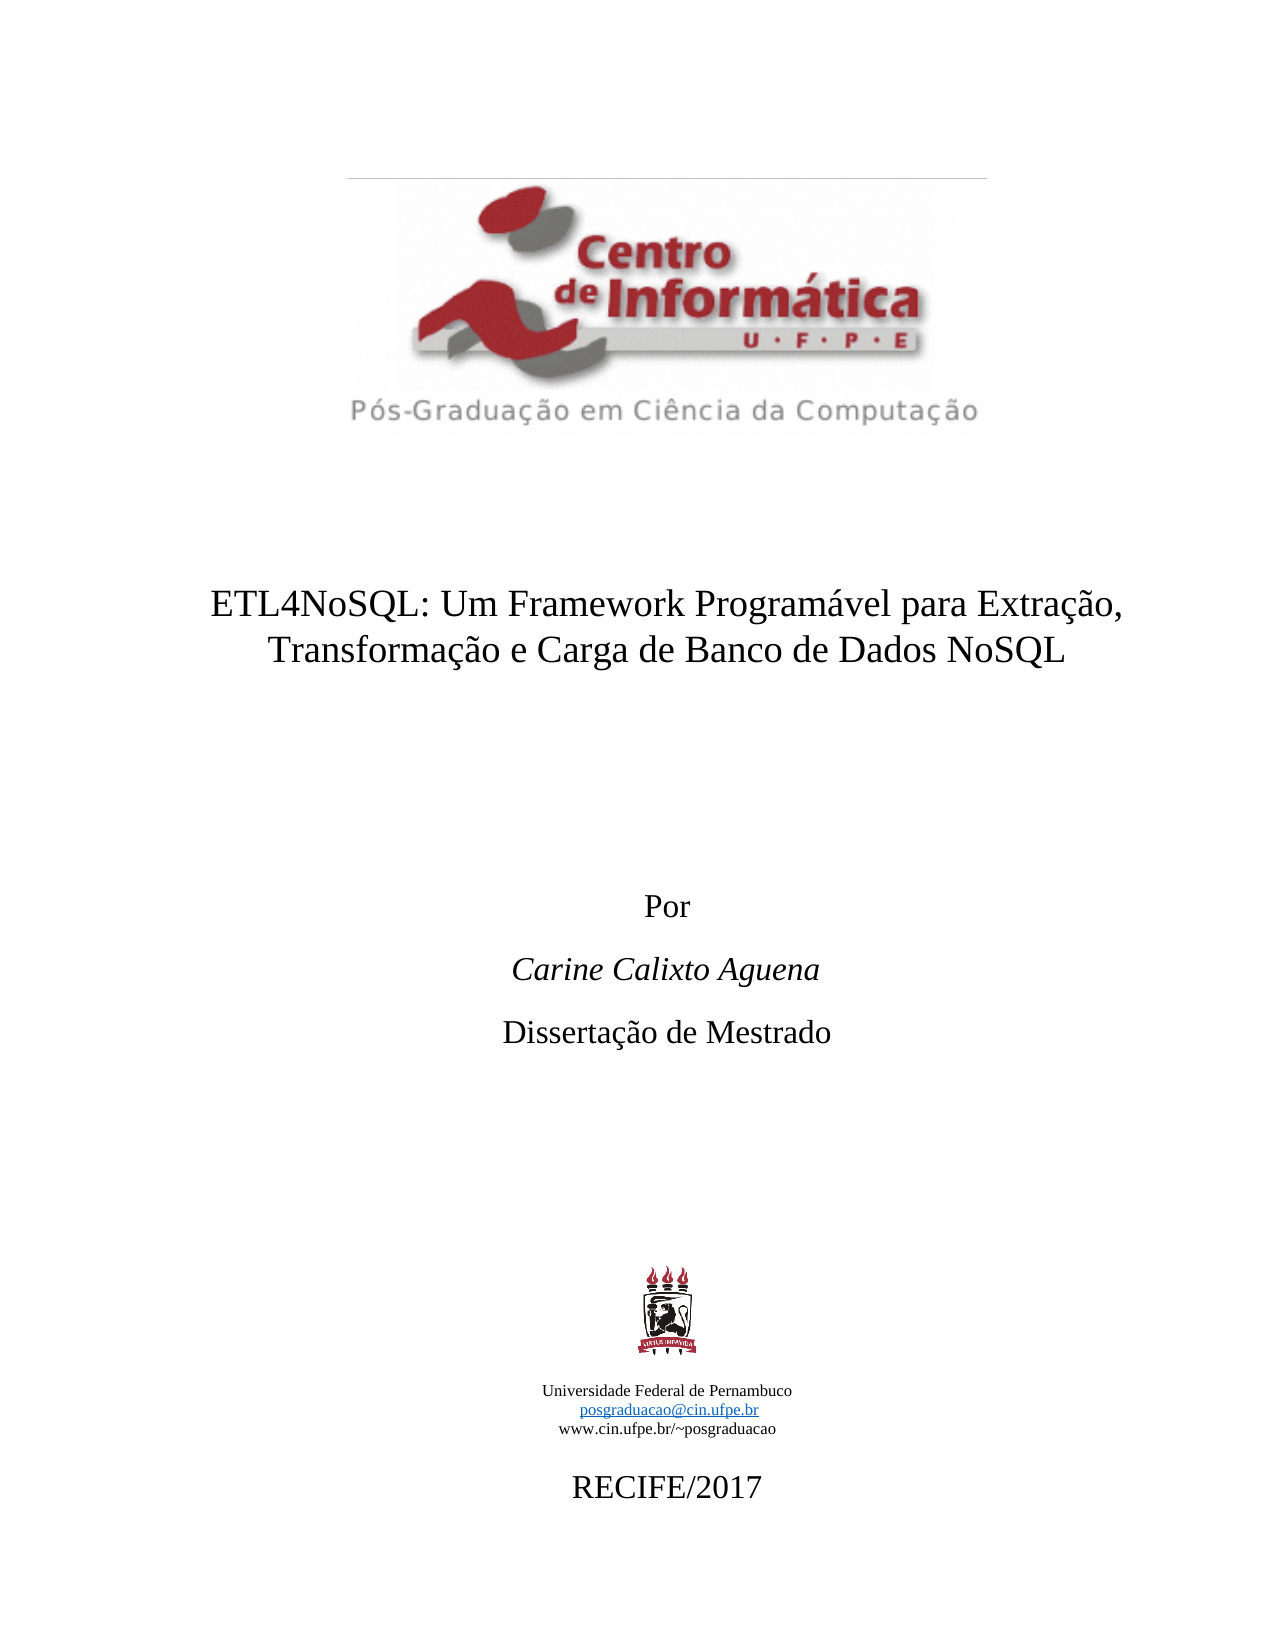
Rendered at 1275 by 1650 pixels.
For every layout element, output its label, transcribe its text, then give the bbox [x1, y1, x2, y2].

text posgraduacao@cin.ufpe.br [177, 1400, 1157, 1419]
text Dissertação de Mestrado [177, 1013, 1157, 1051]
text www.cin.ufpe.br/~posgraduacao [177, 1419, 1157, 1438]
text Por [177, 886, 1157, 924]
text Universidade Federal de Pernambuco [177, 1381, 1157, 1400]
text Carine Calixto Aguena [177, 949, 1157, 988]
text RECIFE/2017 [177, 1467, 1157, 1506]
picture [347, 177, 987, 438]
text ETL4NoSQL: Um Framework Programável para Extração, Transformação e Carga de Banco de Dados NoSQL [177, 579, 1157, 671]
picture [637, 1266, 697, 1356]
